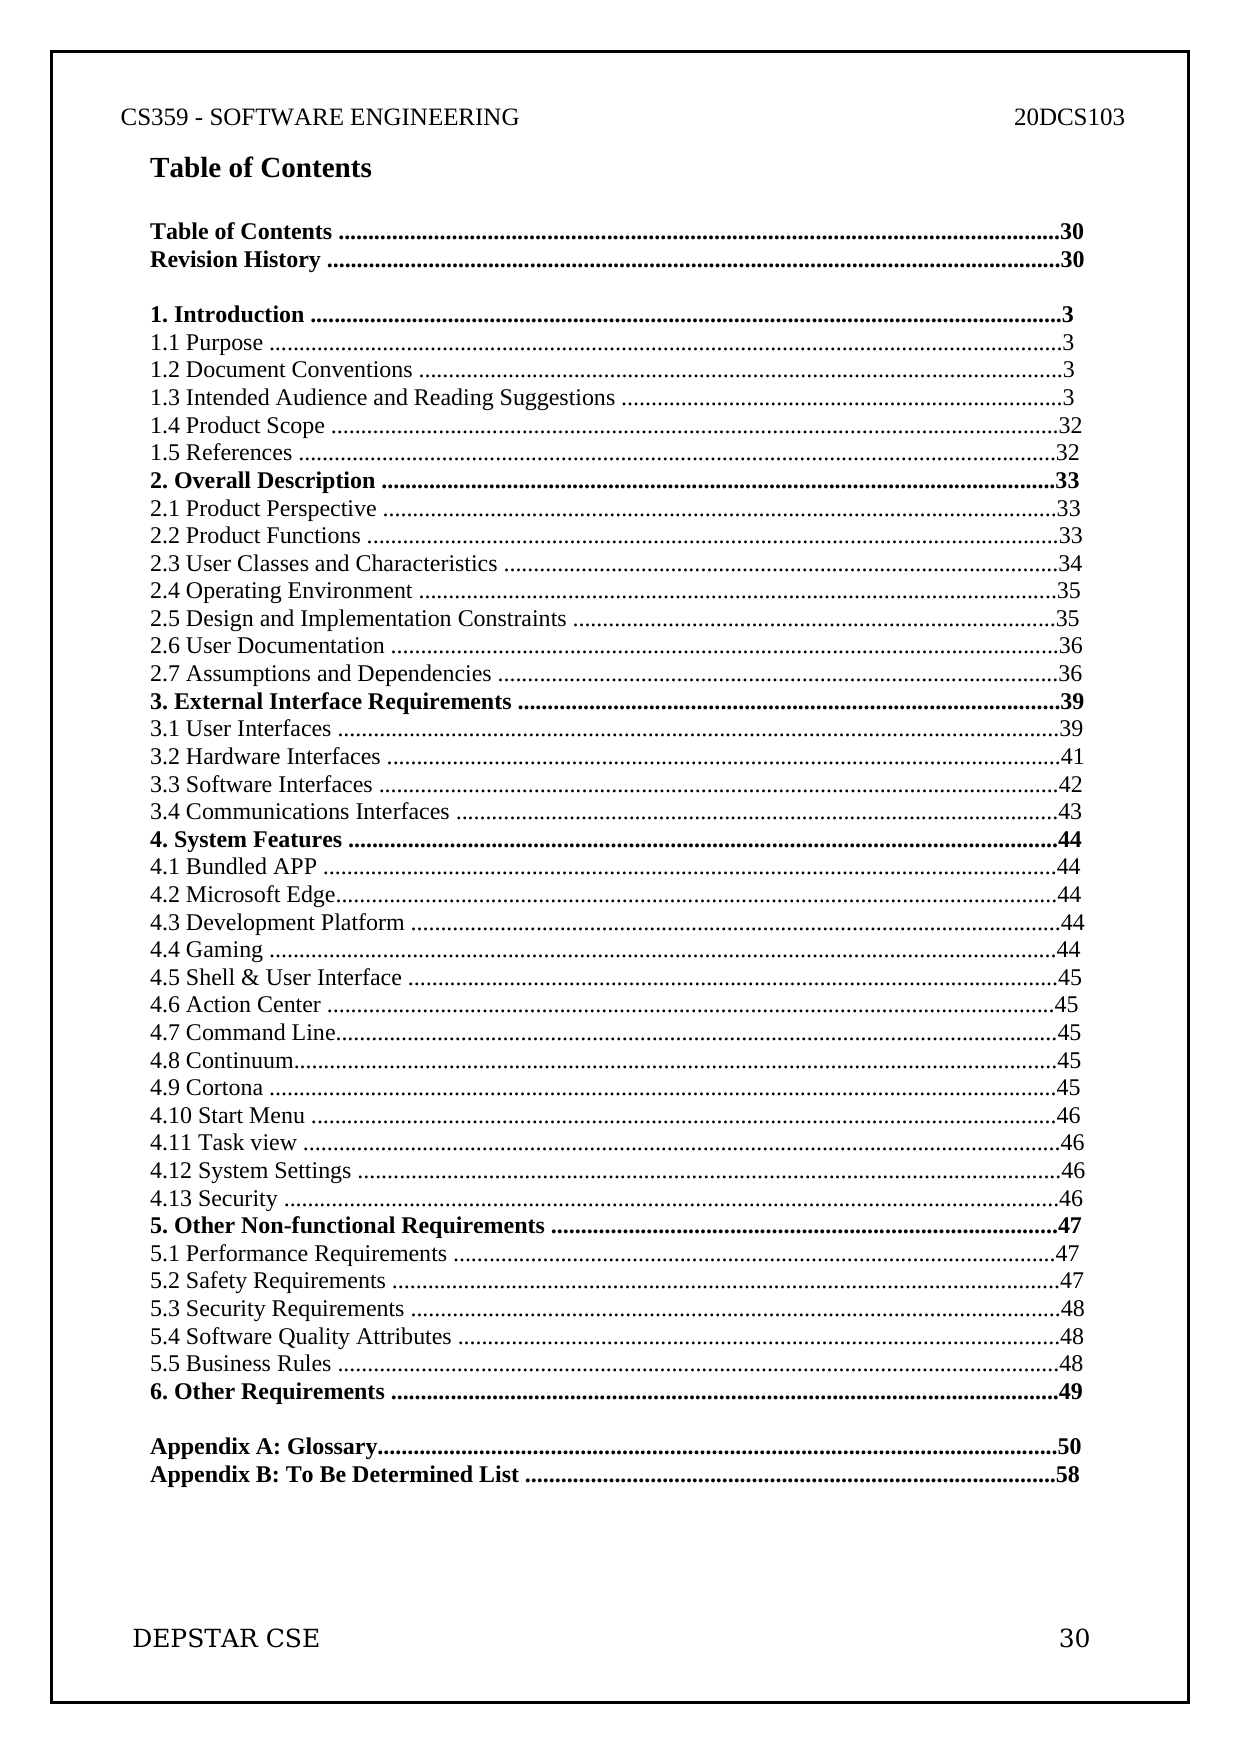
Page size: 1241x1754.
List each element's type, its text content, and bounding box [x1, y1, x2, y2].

text 3.3 Software Interfaces ..................................................................................................................42 [150, 769, 1090, 797]
text 4.7 Command Line.........................................................................................................................45 [150, 1018, 1090, 1046]
text 2.4 Operating Environment ...........................................................................................................35 [150, 576, 1090, 604]
text 1.3 Intended Audience and Reading Suggestions ..........................................................................3 [150, 383, 1090, 411]
text 1.2 Document Conventions ............................................................................................................3 [150, 356, 1090, 383]
text 4.9 Cortona ....................................................................................................................................45 [150, 1073, 1090, 1101]
text 4.13 Security ..................................................................................................................................46 [150, 1184, 1090, 1211]
text 4.8 Continuum................................................................................................................................45 [150, 1046, 1090, 1073]
text 3.1 User Interfaces .........................................................................................................................39 [150, 714, 1090, 742]
text 5.1 Performance Requirements .....................................................................................................47 [150, 1239, 1090, 1266]
text 5.4 Software Quality Attributes .....................................................................................................48 [150, 1322, 1090, 1349]
text 4.10 Start Menu .............................................................................................................................46 [150, 1101, 1090, 1128]
text 1.4 Product Scope ..........................................................................................................................32 [150, 411, 1090, 438]
text 2.6 User Documentation ................................................................................................................36 [150, 632, 1090, 659]
text 4.1 Bundled APP ...........................................................................................................................44 [150, 852, 1090, 880]
text Table of Contents [150, 150, 1090, 183]
text 2. Overall Description .................................................................................................................33 [150, 466, 1090, 493]
text 2.7 Assumptions and Dependencies ..............................................................................................36 [150, 659, 1090, 687]
text 4. System Features .......................................................................................................................44 [150, 825, 1090, 852]
text Revision History ...........................................................................................................................30 [150, 245, 1090, 272]
text 5.5 Business Rules .........................................................................................................................48 [150, 1349, 1090, 1377]
text Appendix A: Glossary..................................................................................................................50 [150, 1432, 1090, 1460]
text 2.2 Product Functions ....................................................................................................................33 [150, 521, 1090, 549]
text 2.1 Product Perspective .................................................................................................................33 [150, 493, 1090, 521]
text Table of Contents .........................................................................................................................30 [150, 217, 1090, 245]
text 2.5 Design and Implementation Constraints .................................................................................35 [150, 604, 1090, 632]
text 4.5 Shell & User Interface .............................................................................................................45 [150, 963, 1090, 990]
text 5.2 Safety Requirements ................................................................................................................47 [150, 1266, 1090, 1294]
text 4.4 Gaming ....................................................................................................................................44 [150, 935, 1090, 963]
text 2.3 User Classes and Characteristics .............................................................................................34 [150, 549, 1090, 576]
text 4.6 Action Center ..........................................................................................................................45 [150, 990, 1090, 1018]
text 5. Other Non-functional Requirements .....................................................................................47 [150, 1211, 1090, 1239]
text 3.4 Communications Interfaces .....................................................................................................43 [150, 797, 1090, 825]
text 1. Introduction ..............................................................................................................................3 [150, 300, 1090, 328]
text 1.1 Purpose .....................................................................................................................................3 [150, 328, 1090, 356]
text 3.2 Hardware Interfaces .................................................................................................................41 [150, 742, 1090, 769]
text 1.5 References ...............................................................................................................................32 [150, 438, 1090, 466]
text 6. Other Requirements ................................................................................................................49 [150, 1377, 1090, 1404]
text 4.11 Task view ...............................................................................................................................46 [150, 1128, 1090, 1156]
text 3. External Interface Requirements ...........................................................................................39 [150, 687, 1090, 714]
text 4.3 Development Platform .............................................................................................................44 [150, 908, 1090, 935]
text 4.2 Microsoft Edge.........................................................................................................................44 [150, 880, 1090, 908]
text 4.12 System Settings ......................................................................................................................46 [150, 1156, 1090, 1184]
text 5.3 Security Requirements .............................................................................................................48 [150, 1294, 1090, 1322]
text Appendix B: To Be Determined List .........................................................................................58 [150, 1460, 1090, 1487]
